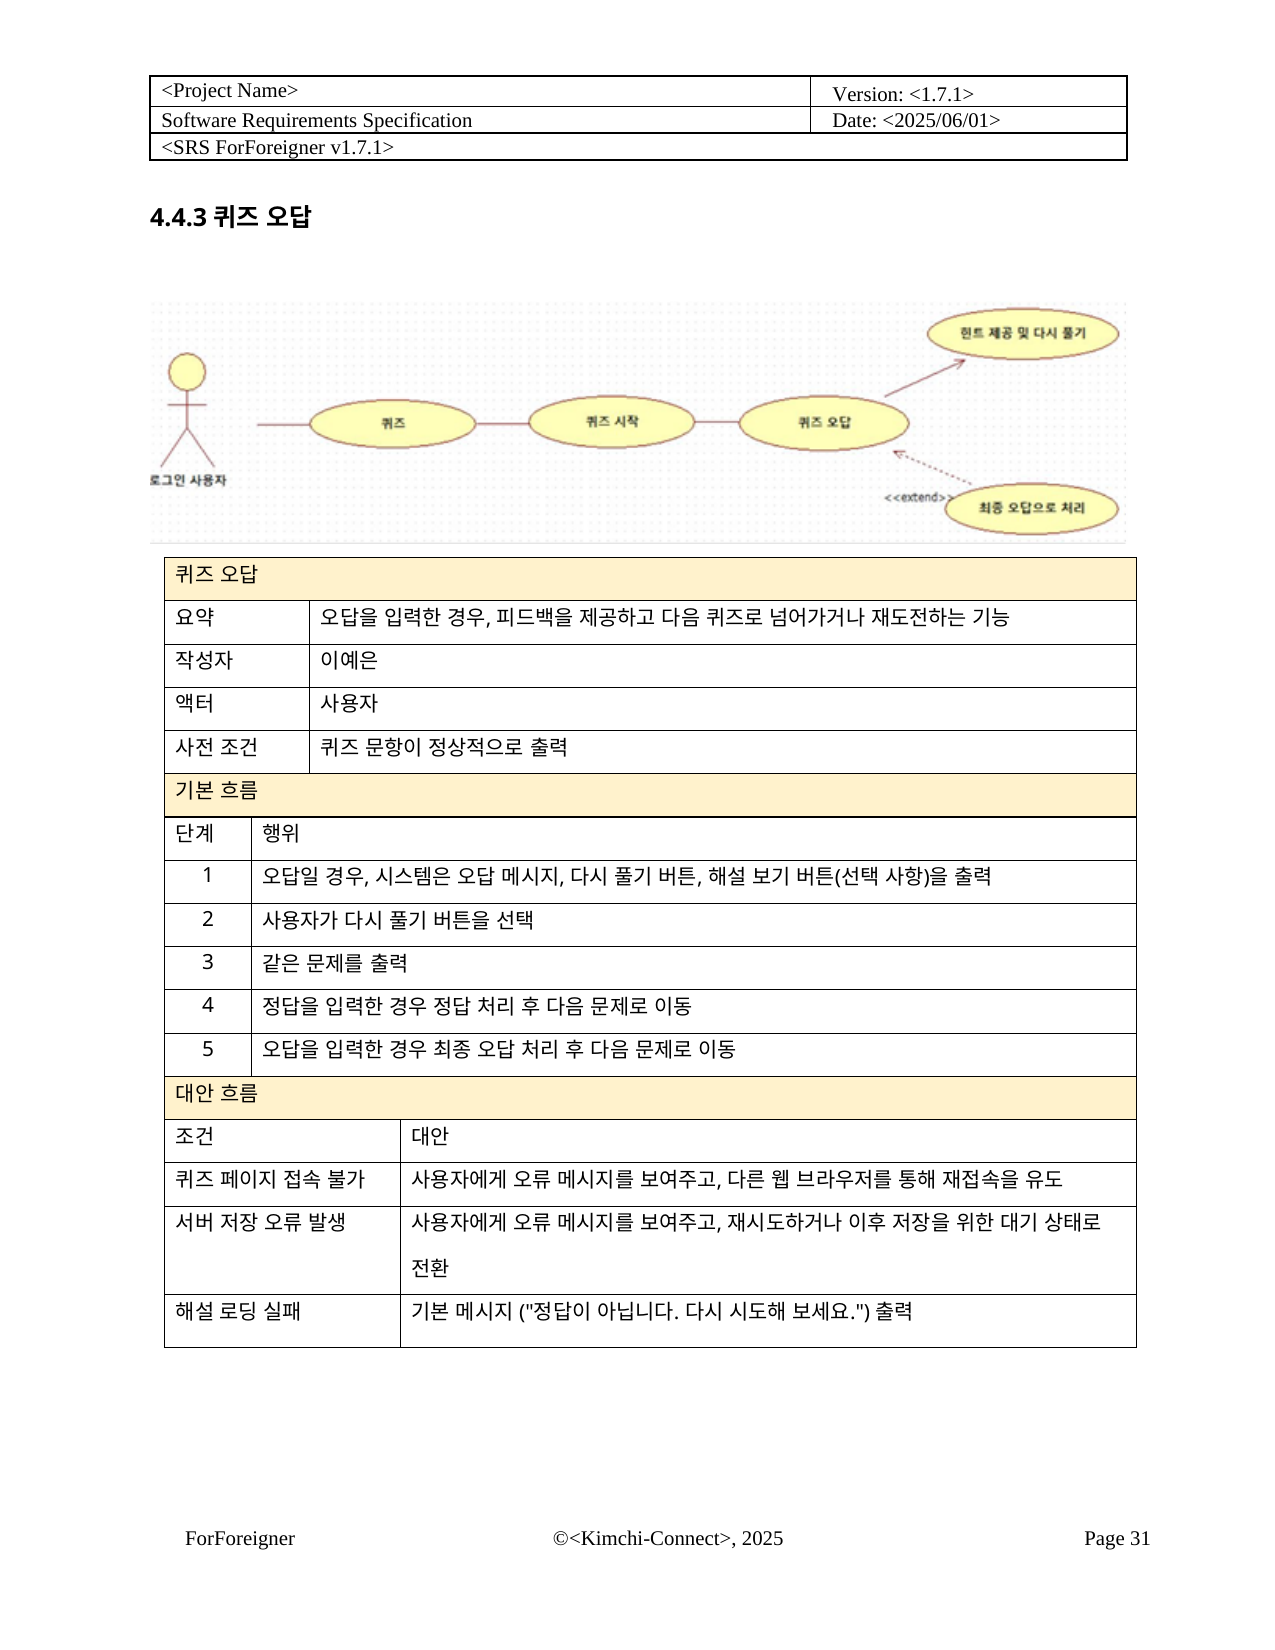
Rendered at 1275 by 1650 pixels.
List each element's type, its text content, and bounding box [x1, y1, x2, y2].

table_cell 해설 로딩 실패 [165, 1295, 400, 1347]
table_cell 서버 저장 오류 발생 [165, 1207, 400, 1294]
table_header 퀴즈 오답 [165, 558, 1136, 600]
table_cell 퀴즈 문항이 정상적으로 출력 [310, 731, 1136, 773]
table_cell 4 [165, 990, 251, 1033]
table_cell 기본 흐름 [165, 774, 1136, 816]
table_cell 사용자 [310, 688, 1136, 730]
table_cell 대안 흐름 [165, 1077, 1136, 1119]
table_cell 조건 [165, 1120, 400, 1162]
table_cell 행위 [252, 818, 1136, 859]
table_cell 오답을 입력한 경우, 피드백을 제공하고 다음 퀴즈로 넘어가거나 재도전하는 기능 [310, 601, 1136, 643]
picture [150, 301, 1128, 545]
table_cell 사전 조건 [165, 731, 309, 773]
table_cell 작성자 [165, 645, 309, 687]
table_cell 같은 문제를 출력 [252, 947, 1136, 989]
table_cell 사용자에게 오류 메시지를 보여주고, 재시도하거나 이후 저장을 위한 대기 상태로 전환 [401, 1207, 1136, 1294]
table_cell 5 [165, 1034, 251, 1076]
table_cell 사용자에게 오류 메시지를 보여주고, 다른 웹 브라우저를 통해 재접속을 유도 [401, 1163, 1136, 1206]
table_cell 정답을 입력한 경우 정답 처리 후 다음 문제로 이동 [252, 990, 1136, 1033]
table_cell 이예은 [310, 645, 1136, 687]
table_cell 퀴즈 페이지 접속 불가 [165, 1163, 400, 1206]
table_cell 요약 [165, 601, 309, 643]
subtitle 4.4.3 퀴즈 오답 [150, 198, 1125, 234]
table_cell 오답일 경우, 시스템은 오답 메시지, 다시 풀기 버튼, 해설 보기 버튼(선택 사항)을 출력 [252, 861, 1136, 903]
table_cell 기본 메시지 ("정답이 아닙니다. 다시 시도해 보세요.") 출력 [401, 1295, 1136, 1347]
table_cell 3 [165, 947, 251, 989]
table_cell 1 [165, 861, 251, 903]
table_cell 사용자가 다시 풀기 버튼을 선택 [252, 904, 1136, 946]
table_cell 단계 [165, 818, 251, 859]
table_cell 2 [165, 904, 251, 946]
table_cell 오답을 입력한 경우 최종 오답 처리 후 다음 문제로 이동 [252, 1034, 1136, 1076]
table_cell 대안 [401, 1120, 1136, 1162]
table_cell 액터 [165, 688, 309, 730]
